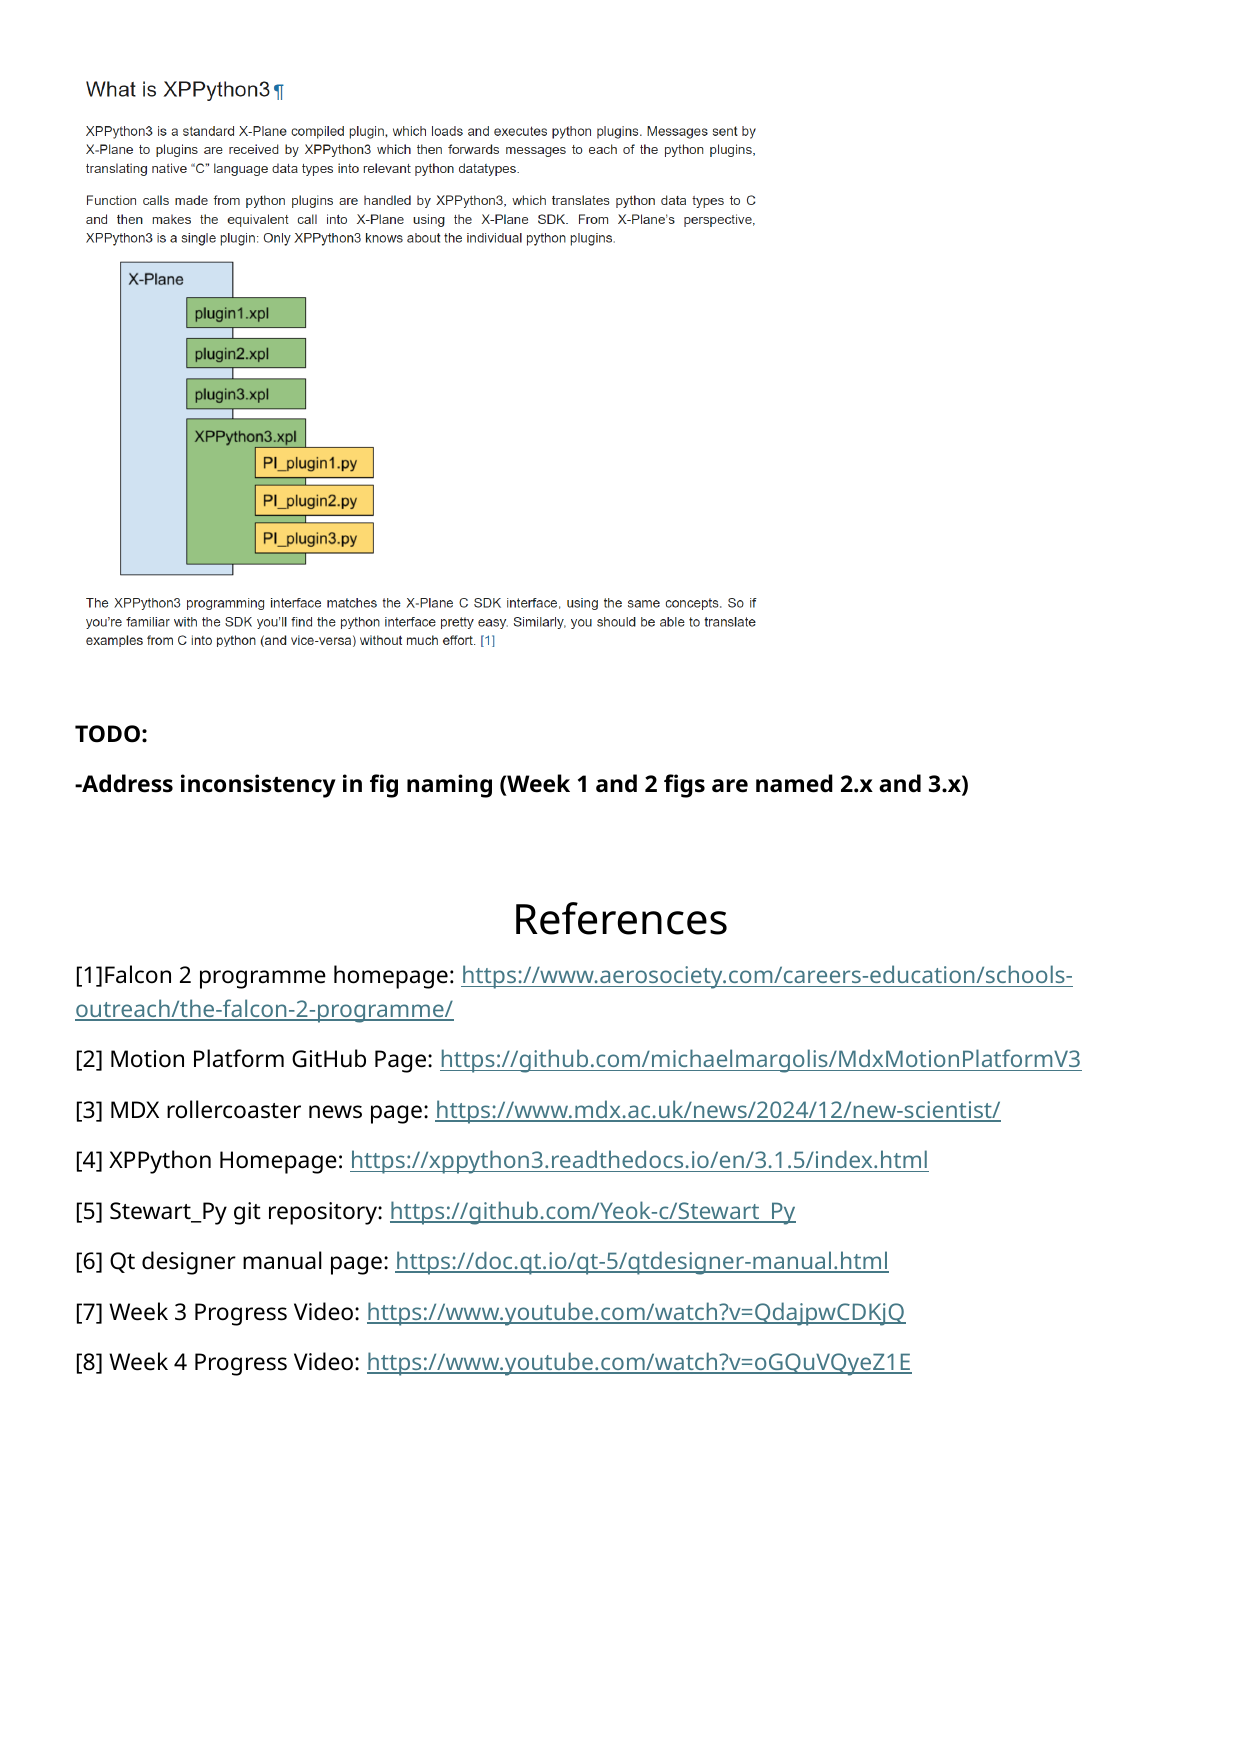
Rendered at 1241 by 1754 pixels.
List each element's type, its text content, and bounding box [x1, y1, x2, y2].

text [6] Qt designer manual page: https://doc.qt.io/qt-5/qtdesigner-manual.html [75, 1245, 1165, 1276]
text [4] XPPython Homepage: https://xppython3.readthedocs.io/en/3.1.5/index.html [75, 1144, 1165, 1176]
text [3] MDX rollercoaster news page: https://www.mdx.ac.uk/news/2024/12/new-scientist/ [75, 1094, 1165, 1125]
subtitle References [75, 890, 1165, 946]
text TODO: [75, 718, 1165, 749]
picture [75, 75, 1166, 648]
text [5] Stewart_Py git repository: https://github.com/Yeok-c/Stewart_Py [75, 1195, 1165, 1226]
text [2] Motion Platform GitHub Page: https://github.com/michaelmargolis/MdxMotionPlatformV3 [75, 1043, 1165, 1075]
text [8] Week 4 Progress Video: https://www.youtube.com/watch?v=oGQuVQyeZ1E [75, 1346, 1165, 1377]
text [1]Falcon 2 programme homepage: https://www.aerosociety.com/careers-education/schools-outreach/the-falcon-2-programme/ [75, 959, 1165, 1024]
text [7] Week 3 Progress Video: https://www.youtube.com/watch?v=QdajpwCDKjQ [75, 1296, 1165, 1327]
text -Address inconsistency in fig naming (Week 1 and 2 figs are named 2.x and 3.x) [75, 768, 1165, 799]
